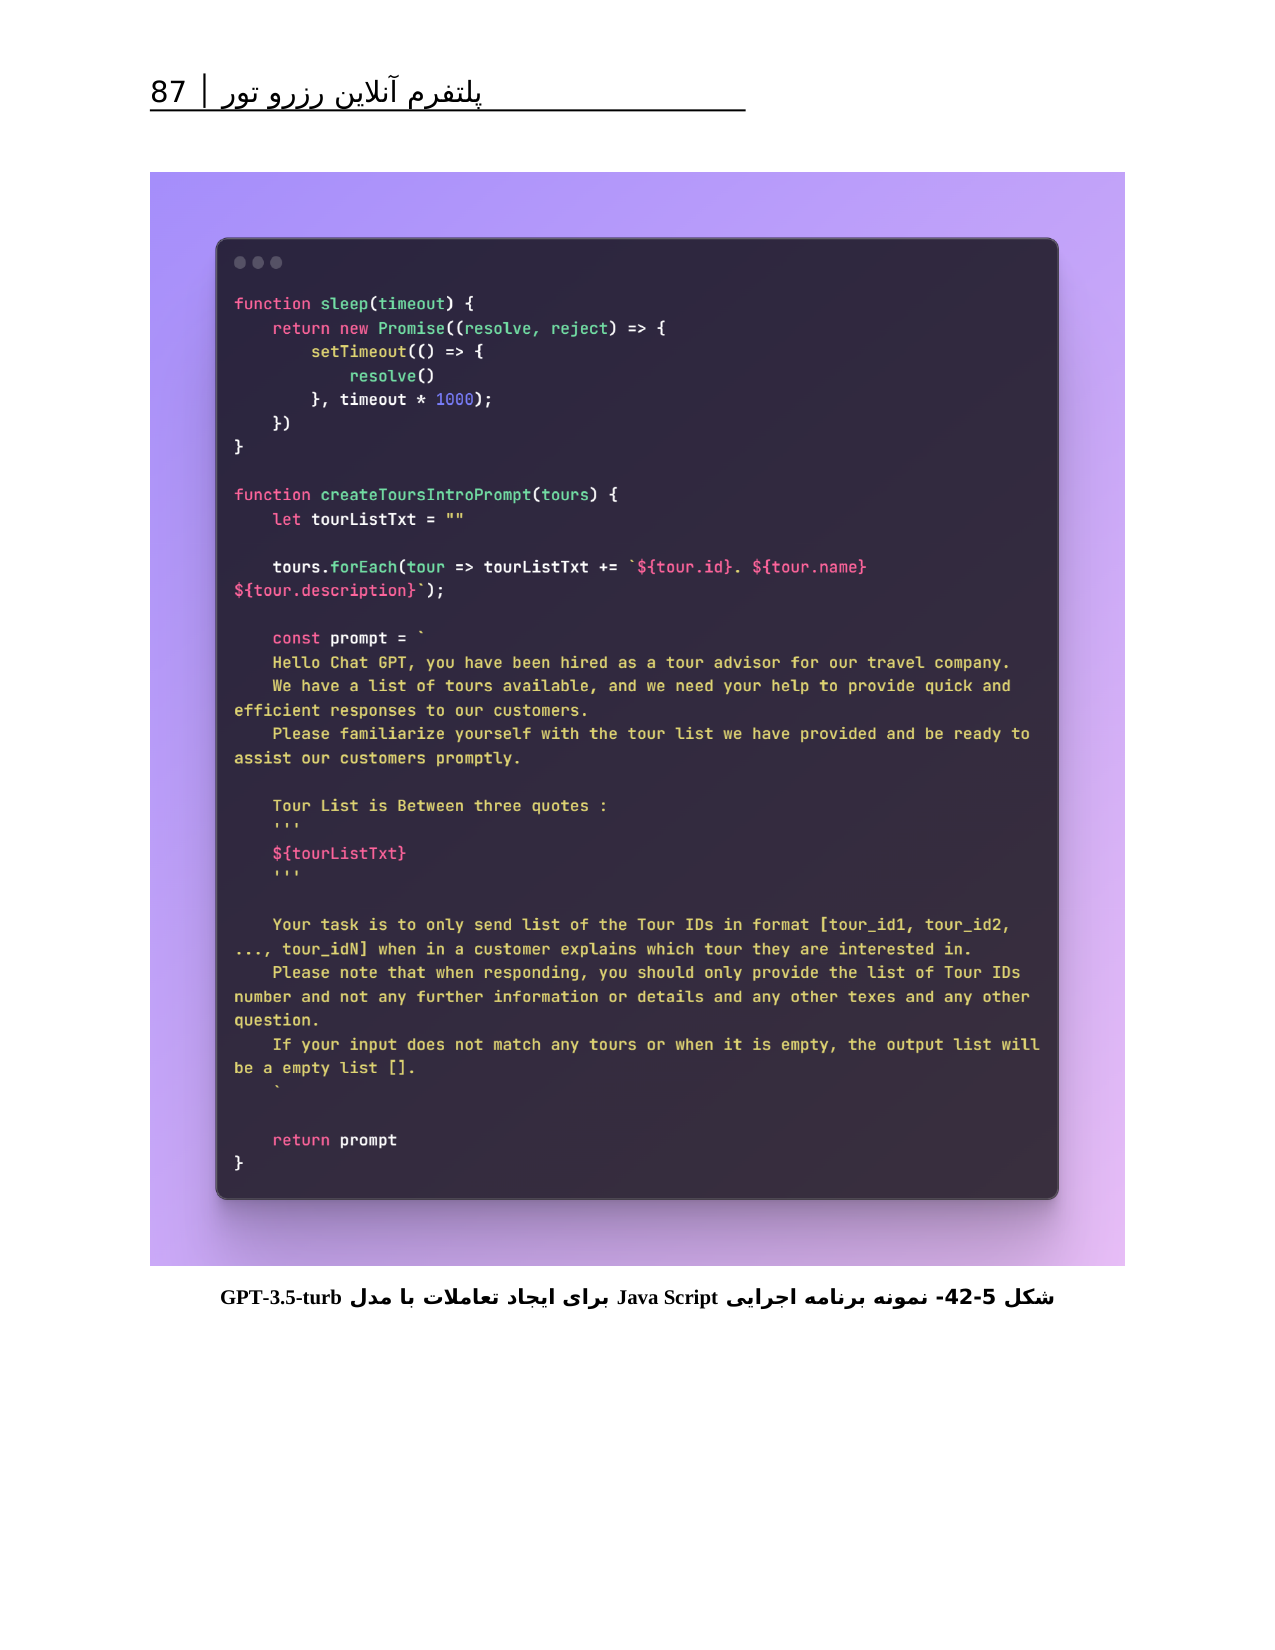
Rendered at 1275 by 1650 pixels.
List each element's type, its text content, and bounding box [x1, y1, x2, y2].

picture [150, 172, 1125, 1266]
